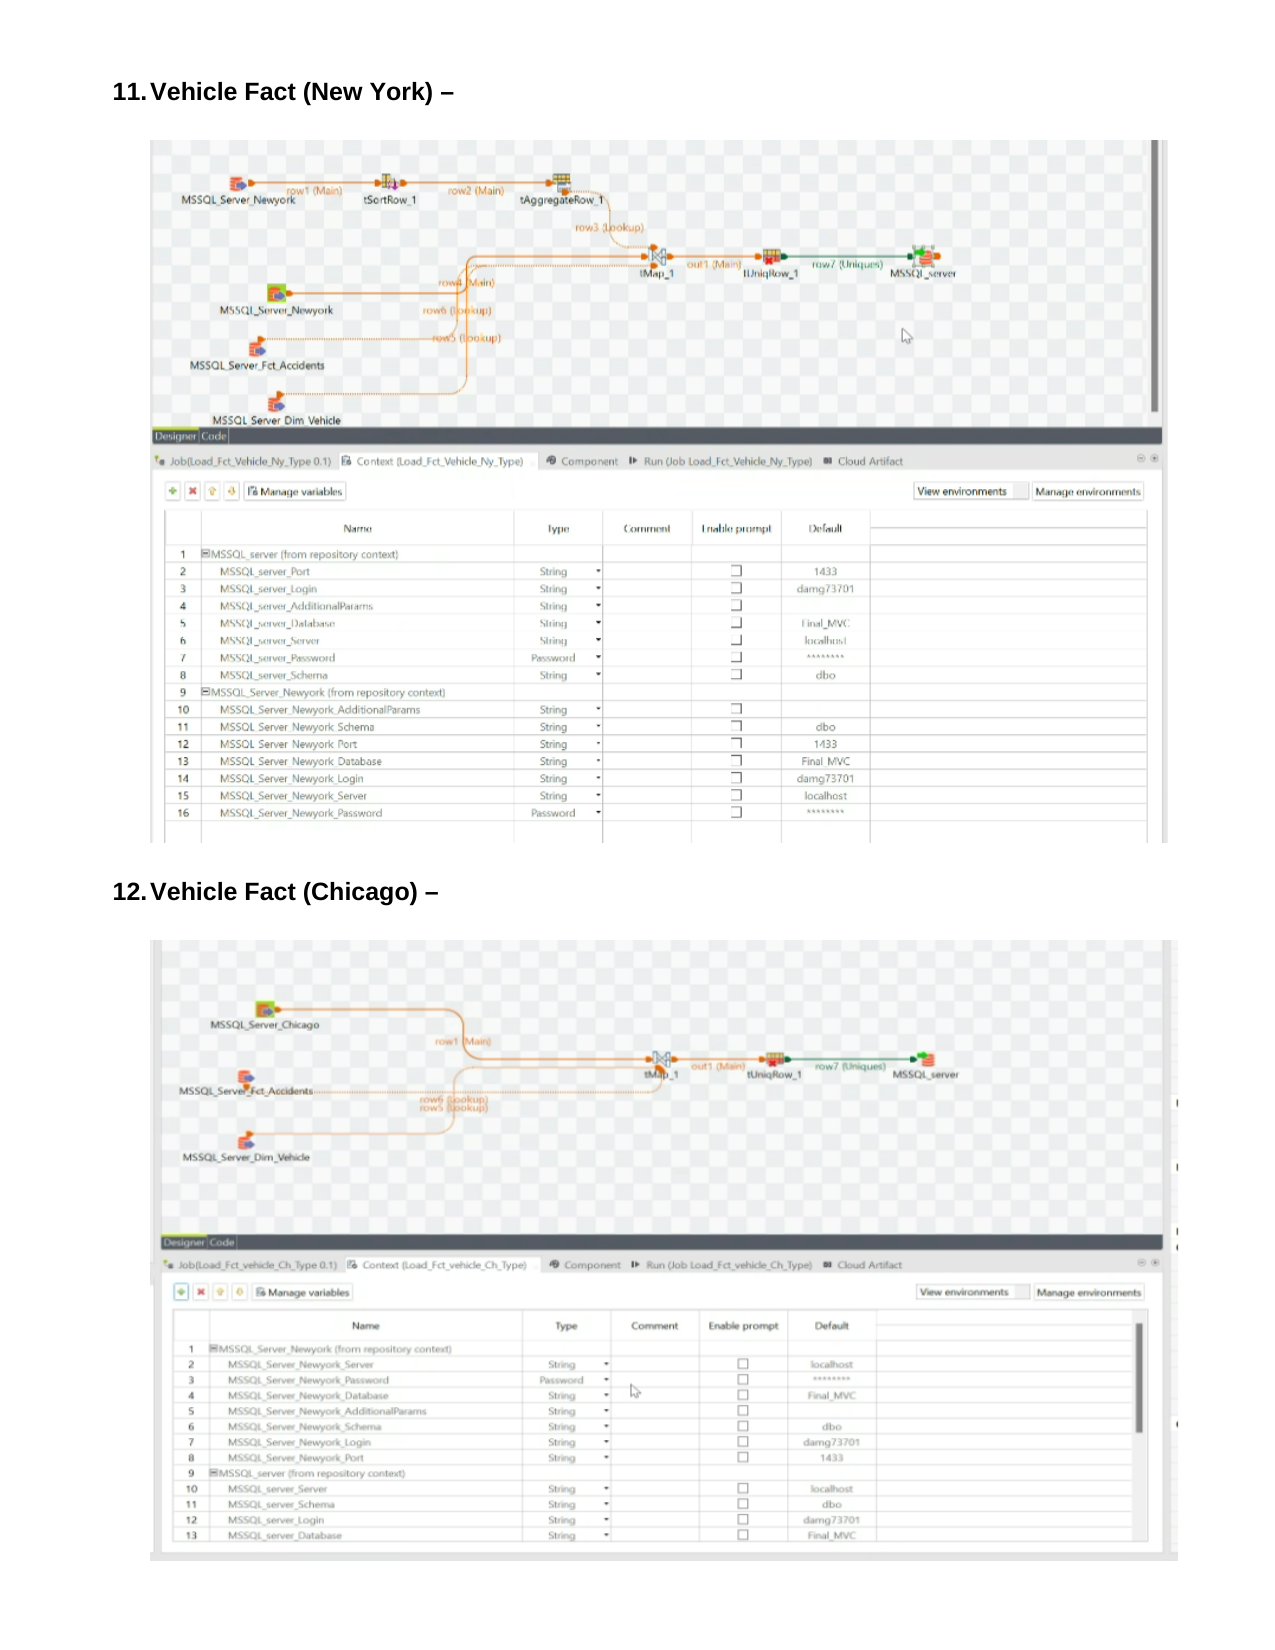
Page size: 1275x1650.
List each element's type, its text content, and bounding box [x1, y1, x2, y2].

list Vehicle Fact (New York) – [112, 77, 1125, 106]
picture [150, 940, 1179, 1561]
picture [150, 140, 1168, 843]
list Vehicle Fact (Chicago) – [112, 877, 1125, 906]
